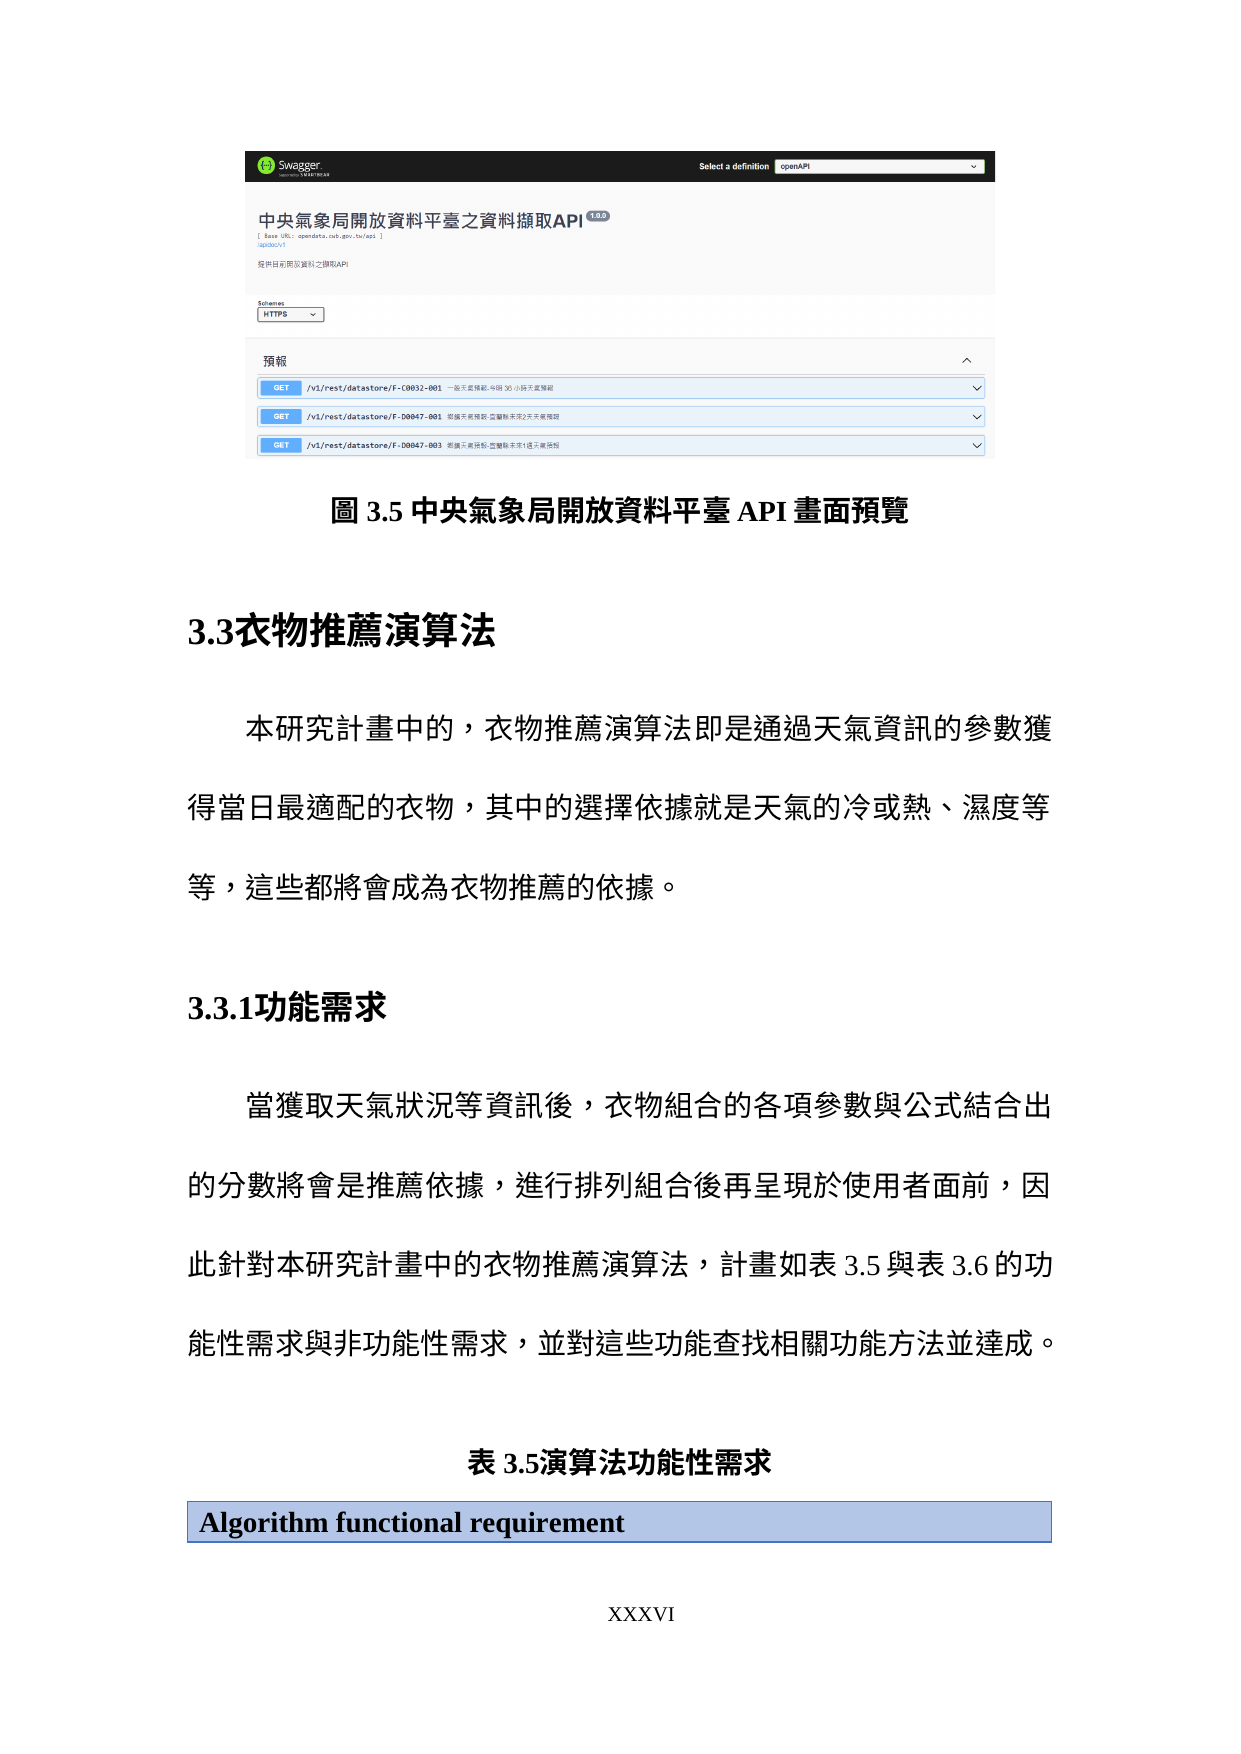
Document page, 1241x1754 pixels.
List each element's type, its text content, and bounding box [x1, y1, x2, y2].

text 本研究計畫中的，衣物推薦演算法即是通過天氣資訊的參數獲得當日最適配的衣物，其中的選擇依據就是天氣的冷或熱、濕度等等，這些都將會成為衣物推薦的依據。 [187, 687, 1053, 925]
picture [245, 151, 995, 459]
table_header Algorithm functional requirement [188, 1502, 1051, 1541]
subtitle 衣物推薦演算法 [187, 588, 1053, 667]
subtitle 功能需求 [187, 965, 1053, 1044]
text 當獲取天氣狀況等資訊後，衣物組合的各項參數與公式結合出的分數將會是推薦依據，進行排列組合後再呈現於使用者面前，因此針對本研究計畫中的衣物推薦演算法，計畫如表3.5與表3.6的功能性需求與非功能性需求，並對這些功能查找相關功能方法並達成。 [187, 1064, 1053, 1382]
